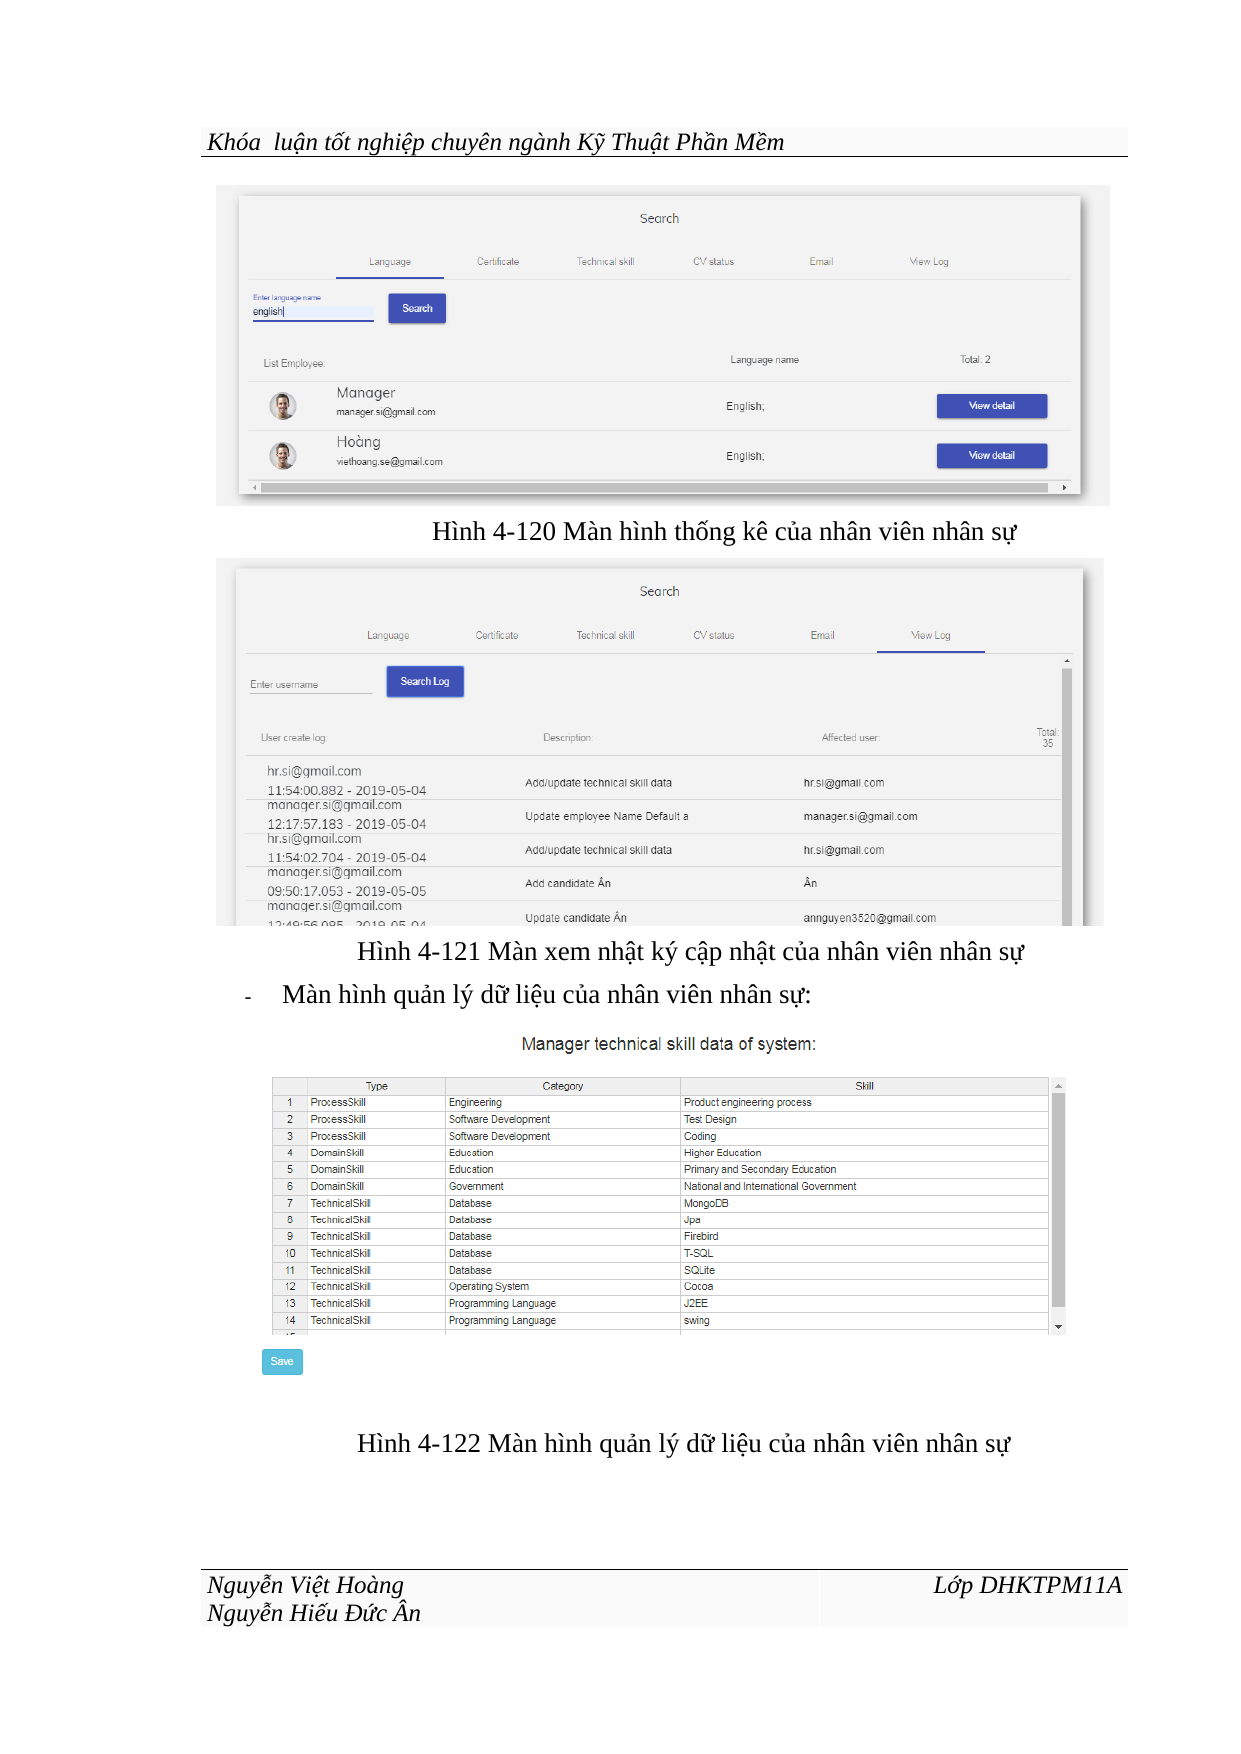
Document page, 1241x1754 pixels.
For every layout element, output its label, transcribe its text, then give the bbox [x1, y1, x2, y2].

picture [216, 185, 1110, 506]
text Hình 4-16 Màn xem nhật ký cập nhật của nhân viên nhân sự [282, 935, 1122, 966]
picture [225, 1025, 1113, 1412]
list Màn hình quản lý dữ liệu của nhân viên nhân sự: [244, 979, 1122, 1010]
picture [216, 558, 1104, 926]
text Hình 4-15 Màn hình thống kê của nhân viên nhân sự [357, 515, 1122, 546]
text Hình 4-17 Màn hình quản lý dữ liệu của nhân viên nhân sự [282, 1427, 1122, 1458]
